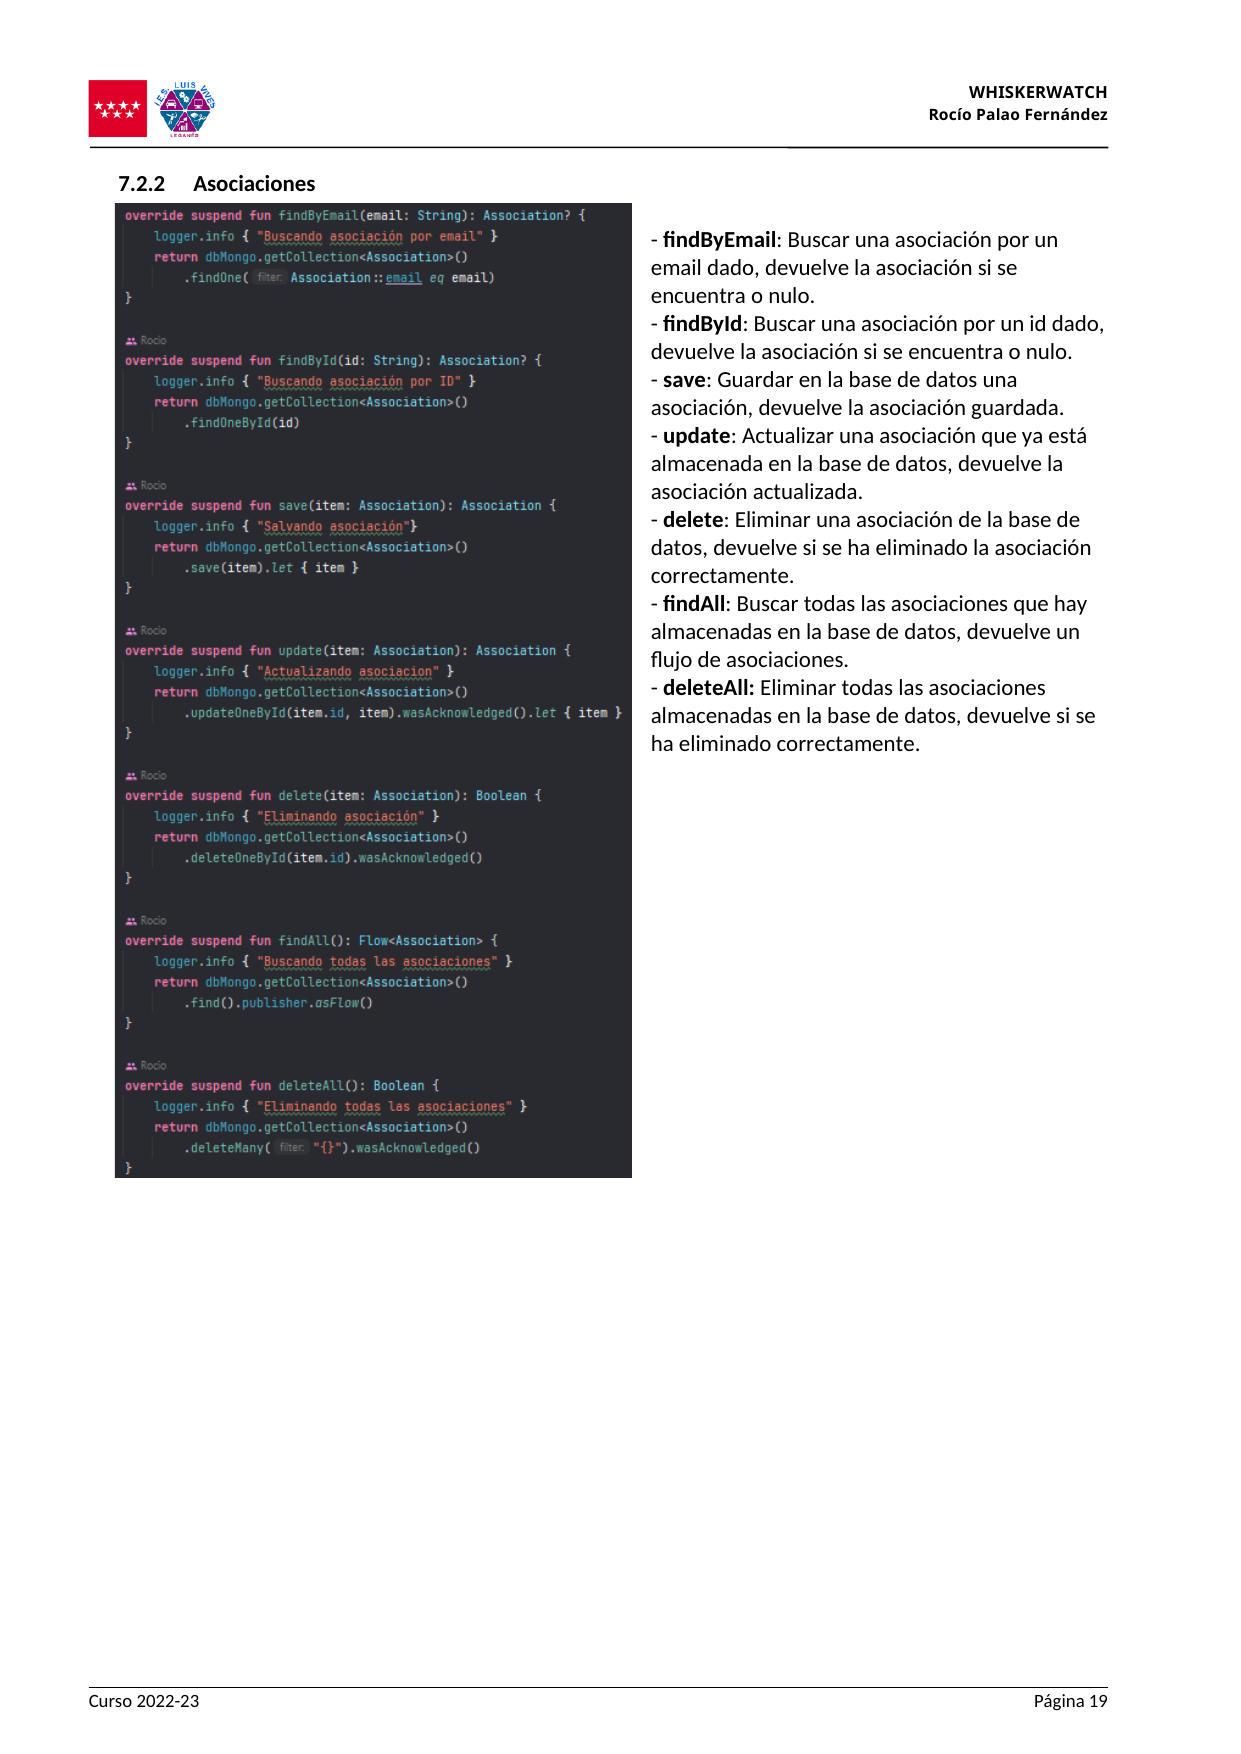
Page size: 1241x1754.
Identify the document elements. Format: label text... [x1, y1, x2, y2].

subtitle Asociaciones [118, 169, 1107, 197]
text - findByEmail: Buscar una asociación por un email dado, devuelve la asociación si se encuentra o nulo. [632, 225, 1107, 309]
text - delete: Eliminar una asociación de la base de datos, devuelve si se ha eliminado la asociación correctamente. [632, 505, 1107, 589]
picture [87, 80, 215, 136]
text - deleteAll: Eliminar todas las asociaciones almacenadas en la base de datos, devuelve si se ha eliminado correctamente. [632, 673, 1107, 757]
picture [114, 203, 632, 1178]
text - findById: Buscar una asociación por un id dado, devuelve la asociación si se encuentra o nulo. [632, 309, 1107, 365]
text - update: Actualizar una asociación que ya está almacenada en la base de datos, devuelve la asociación actualizada. [632, 421, 1107, 505]
text - save: Guardar en la base de datos una asociación, devuelve la asociación guardada. [632, 365, 1107, 421]
text - findAll: Buscar todas las asociaciones que hay almacenadas en la base de datos, devuelve un flujo de asociaciones. [632, 589, 1107, 673]
